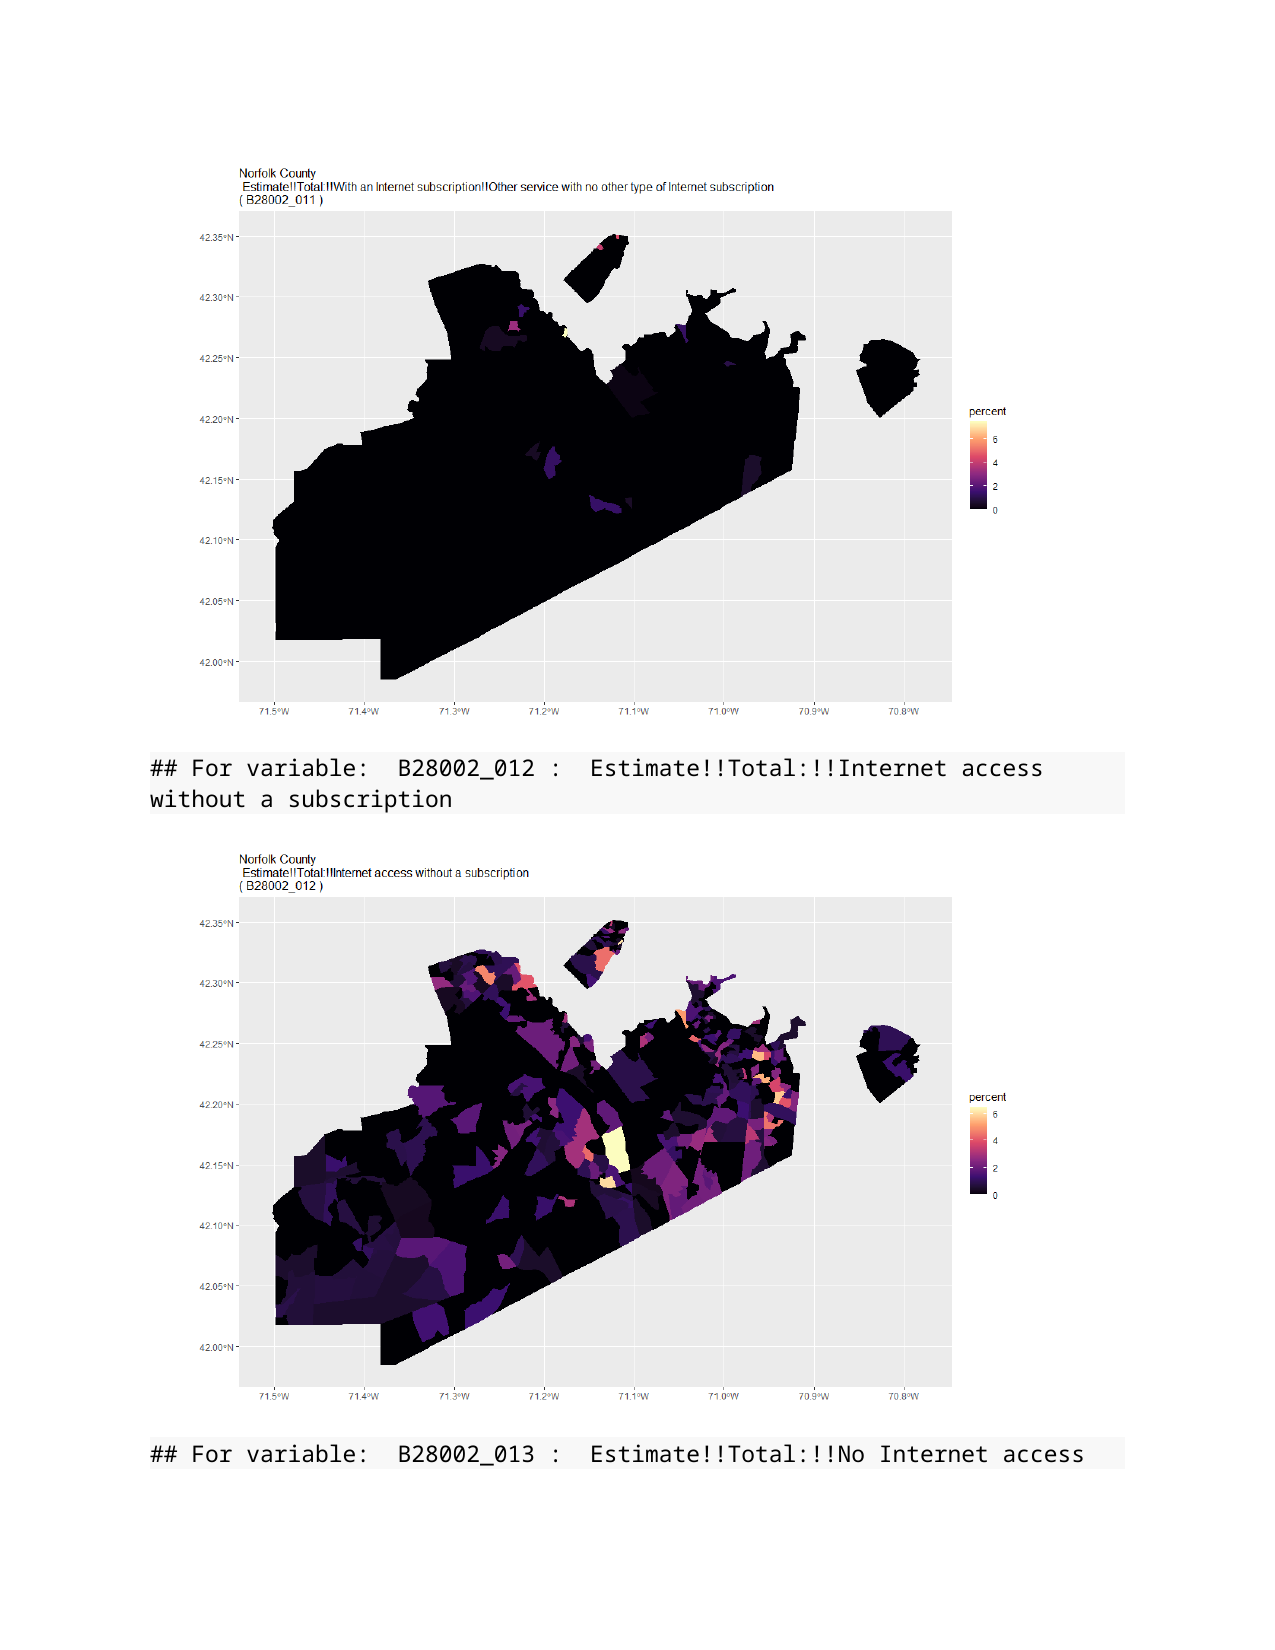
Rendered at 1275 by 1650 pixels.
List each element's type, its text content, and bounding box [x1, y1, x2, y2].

picture [168, 835, 1044, 1419]
picture [168, 150, 1044, 734]
text ## For variable: B28002_012 : Estimate!!Total:!!Internet access without a subscription [150, 752, 1125, 814]
text ## For variable: B28002_013 : Estimate!!Total:!!No Internet access [150, 1437, 1125, 1469]
